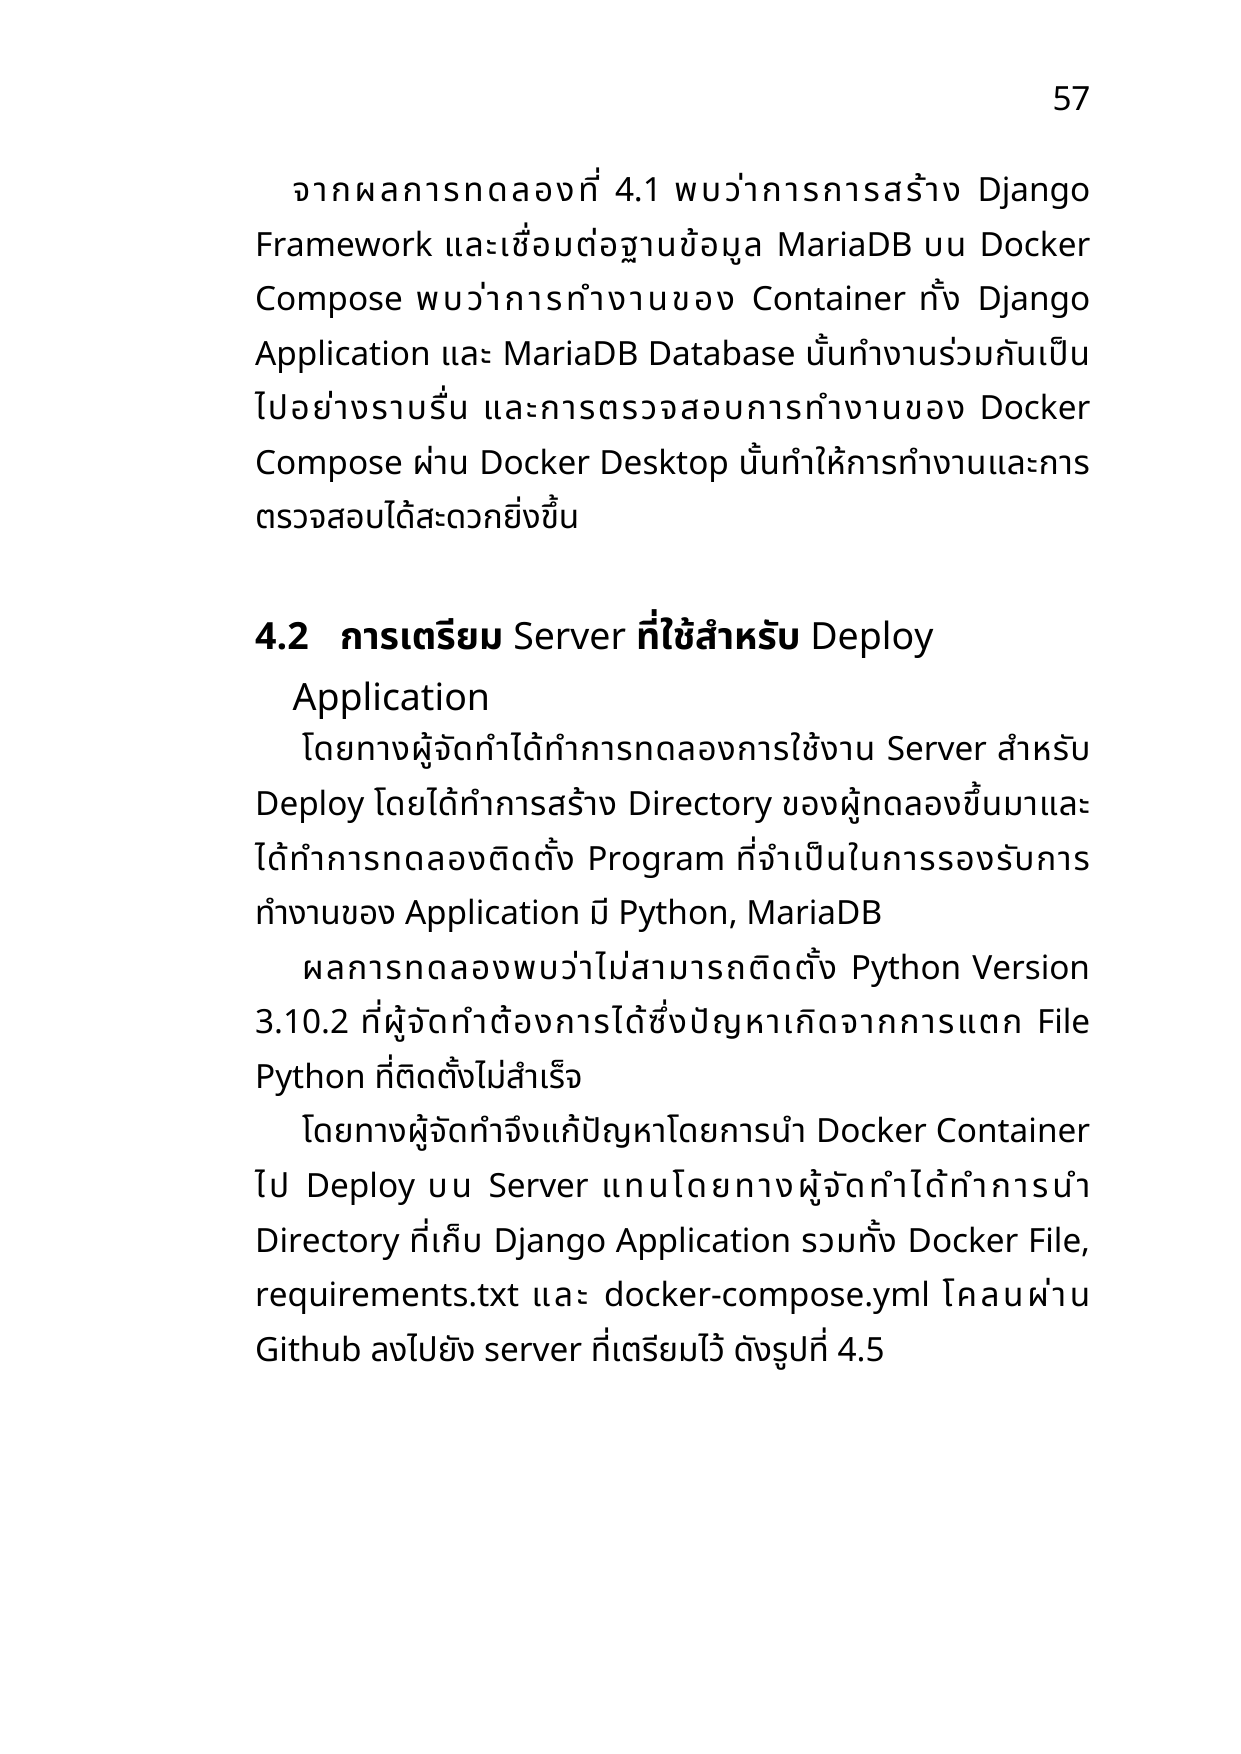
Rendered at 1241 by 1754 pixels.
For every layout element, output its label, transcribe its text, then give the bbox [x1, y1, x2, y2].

text จากผลการทดลองที่ 4.1 พบว่าการการสร้าง Django Framework และเชื่อมต่อฐานข้อมูล MariaDB บน Docker Compose พบว่าการทำงานของ Container ทั้ง Django Application และ MariaDB Database นั้นทำงานร่วมกันเป็นไปอย่างราบรื่น และการตรวจสอบการทำงานของ Docker Compose ผ่าน Docker Desktop นั้นทำให้การทำงานและการตรวจสอบได้สะดวกยิ่งขึ้น [255, 166, 1090, 544]
list การเตรียม Server ที่ใช้สำหรับ Deploy Application [255, 609, 1090, 721]
text โดยทางผู้จัดทำจึงแก้ปัญหาโดยการนำ Docker Container ไป Deploy บน Server แทนโดยทางผู้จัดทำได้ทำการนำ Directory ที่เก็บ Django Application รวมทั้ง Docker File, requirements.txt และ docker-compose.yml โคลนผ่าน Github ลงไปยัง server ที่เตรียมไว้ ดังรูปที่ 4.5 [255, 1107, 1090, 1376]
text โดยทางผู้จัดทำได้ทำการทดลองการใช้งาน Server สำหรับ Deploy โดยได้ทำการสร้าง Directory ของผู้ทดลองขึ้นมาและได้ทำการทดลองติดตั้ง Program ที่จำเป็นในการรองรับการทำงานของ Application มี Python, MariaDB [255, 725, 1090, 939]
text ผลการทดลองพบว่าไม่สามารถติดตั้ง Python Version 3.10.2 ที่ผู้จัดทำต้องการได้ซึ่งปัญหาเกิดจากการแตก File Python ที่ติดตั้งไม่สำเร็จ [255, 943, 1090, 1103]
